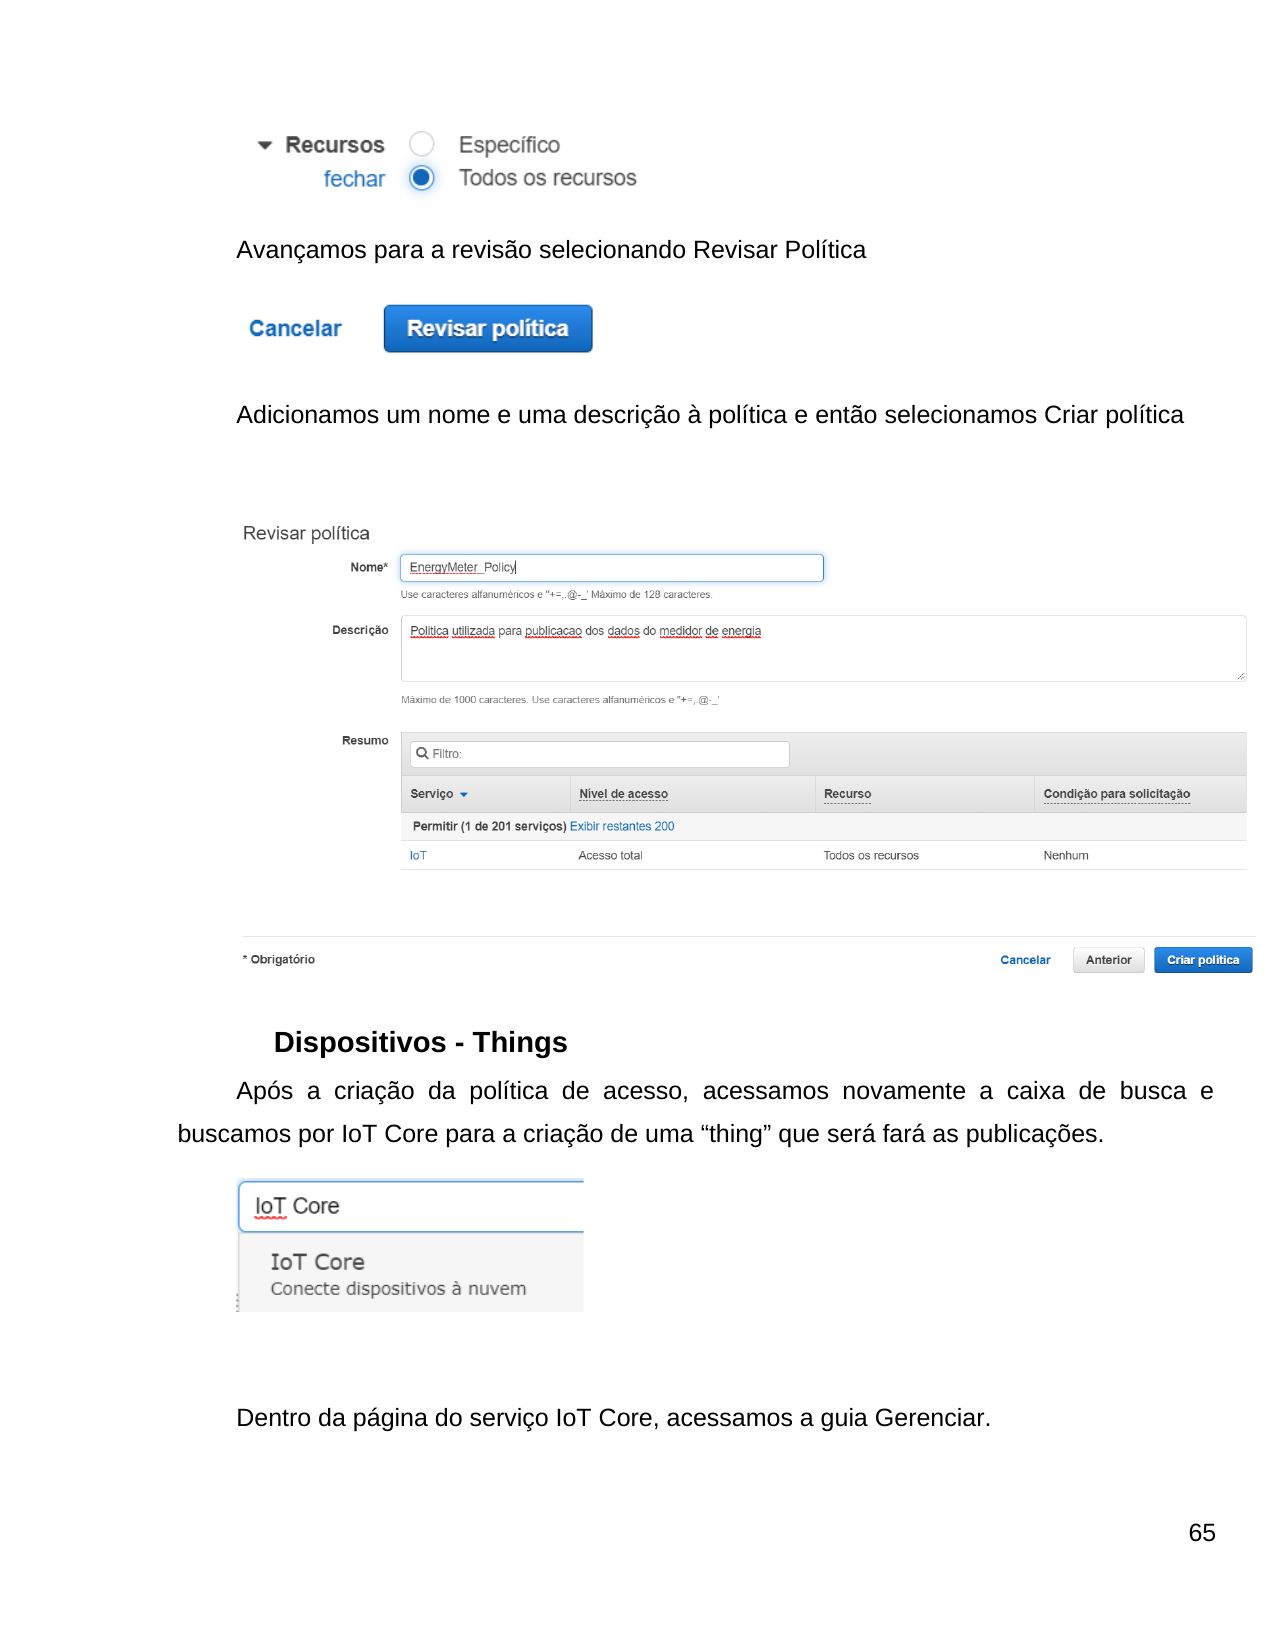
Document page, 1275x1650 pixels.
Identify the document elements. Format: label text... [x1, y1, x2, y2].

picture [236, 519, 1269, 991]
subtitle Dispositivos - Things [214, 1025, 1216, 1059]
picture [236, 1178, 584, 1312]
text Avançamos para a revisão selecionando Revisar Política [177, 235, 1216, 264]
text Após a criação da política de acesso, acessamos novamente a caixa de busca e buscamos por IoT Core para a criação de uma “thing” que será fará as publicações. [177, 1076, 1216, 1147]
picture [236, 295, 603, 369]
picture [236, 118, 660, 205]
text Dentro da página do serviço IoT Core, acessamos a guia Gerenciar. [177, 1403, 1216, 1431]
text Adicionamos um nome e uma descrição à política e então selecionamos Criar política [177, 400, 1216, 428]
